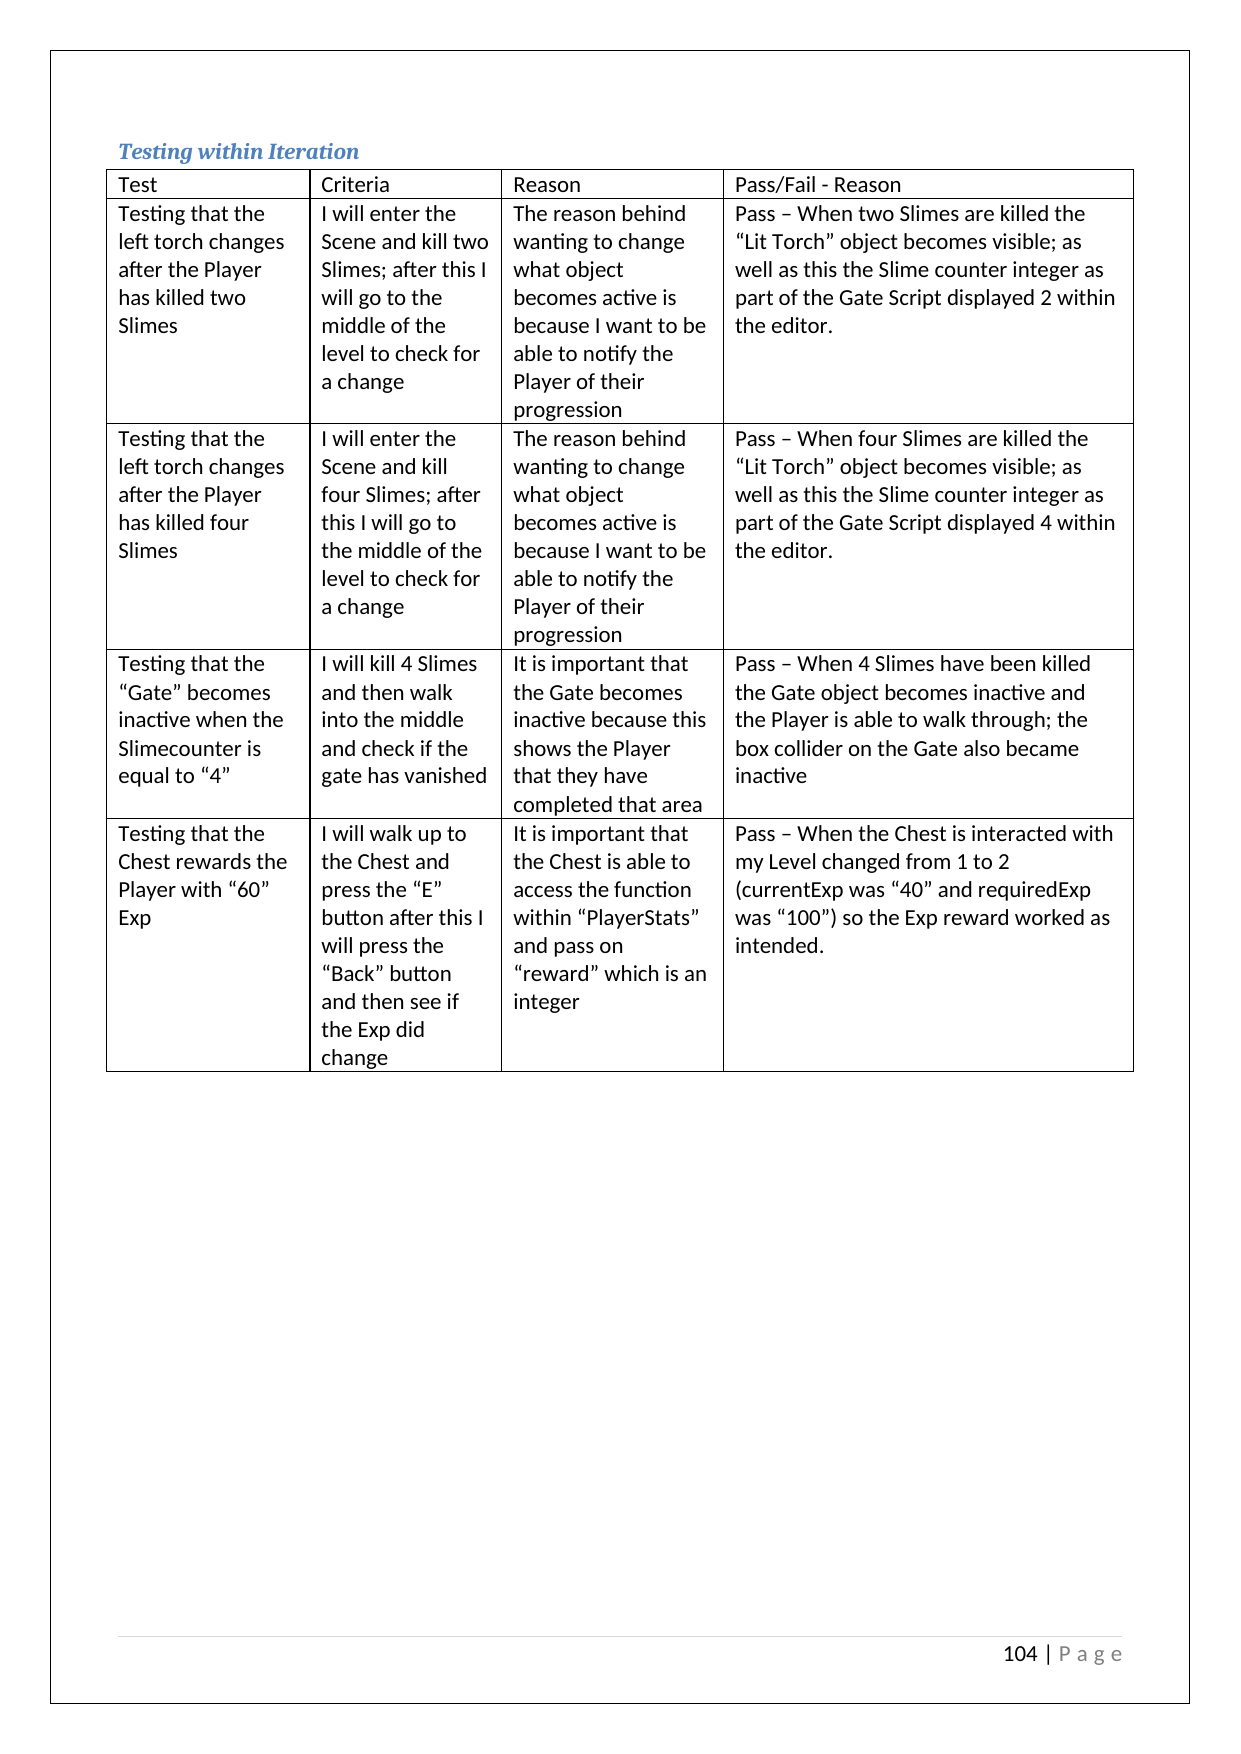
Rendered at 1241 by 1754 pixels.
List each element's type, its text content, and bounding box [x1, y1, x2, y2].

table_cell It is important that the Chest is able to access the function within “PlayerStats” and pass on “reward” which is an integer [502, 819, 723, 1071]
table_cell Pass – When the Chest is interacted with my Level changed from 1 to 2 (currentExp was “40” and requiredExp was “100”) so the Exp reward worked as intended. [724, 819, 1133, 1071]
table_cell I will enter the Scene and kill two Slimes; after this I will go to the middle of the level to check for a change [311, 199, 501, 423]
table_cell Testing that the left torch changes after the Player has killed four Slimes [107, 424, 309, 648]
subtitle Testing within Iteration [118, 139, 1122, 165]
table_cell It is important that the Gate becomes inactive because this shows the Player that they have completed that area [502, 650, 723, 818]
table_cell Testing that the “Gate” becomes inactive when the Slimecounter is equal to “4” [107, 650, 309, 818]
table_header Pass/Fail - Reason [724, 170, 1133, 198]
table_cell Pass – When two Slimes are killed the “Lit Torch” object becomes visible; as well as this the Slime counter integer as part of the Gate Script displayed 2 within the editor. [724, 199, 1133, 423]
table_cell I will kill 4 Slimes and then walk into the middle and check if the gate has vanished [311, 650, 501, 818]
table_cell I will walk up to the Chest and press the “E” button after this I will press the “Back” button and then see if the Exp did change [311, 819, 501, 1071]
table_cell I will enter the Scene and kill four Slimes; after this I will go to the middle of the level to check for a change [311, 424, 501, 648]
table_cell Testing that the Chest rewards the Player with “60” Exp [107, 819, 309, 1071]
table_header Test [107, 170, 309, 198]
table_cell Pass – When 4 Slimes have been killed the Gate object becomes inactive and the Player is able to walk through; the box collider on the Gate also became inactive [724, 650, 1133, 818]
table_cell Pass – When four Slimes are killed the “Lit Torch” object becomes visible; as well as this the Slime counter integer as part of the Gate Script displayed 4 within the editor. [724, 424, 1133, 648]
table_header Reason [502, 170, 723, 198]
table_cell The reason behind wanting to change what object becomes active is because I want to be able to notify the Player of their progression [502, 199, 723, 423]
table_cell The reason behind wanting to change what object becomes active is because I want to be able to notify the Player of their progression [502, 424, 723, 648]
table_header Criteria [311, 170, 501, 198]
table_cell Testing that the left torch changes after the Player has killed two Slimes [107, 199, 309, 423]
